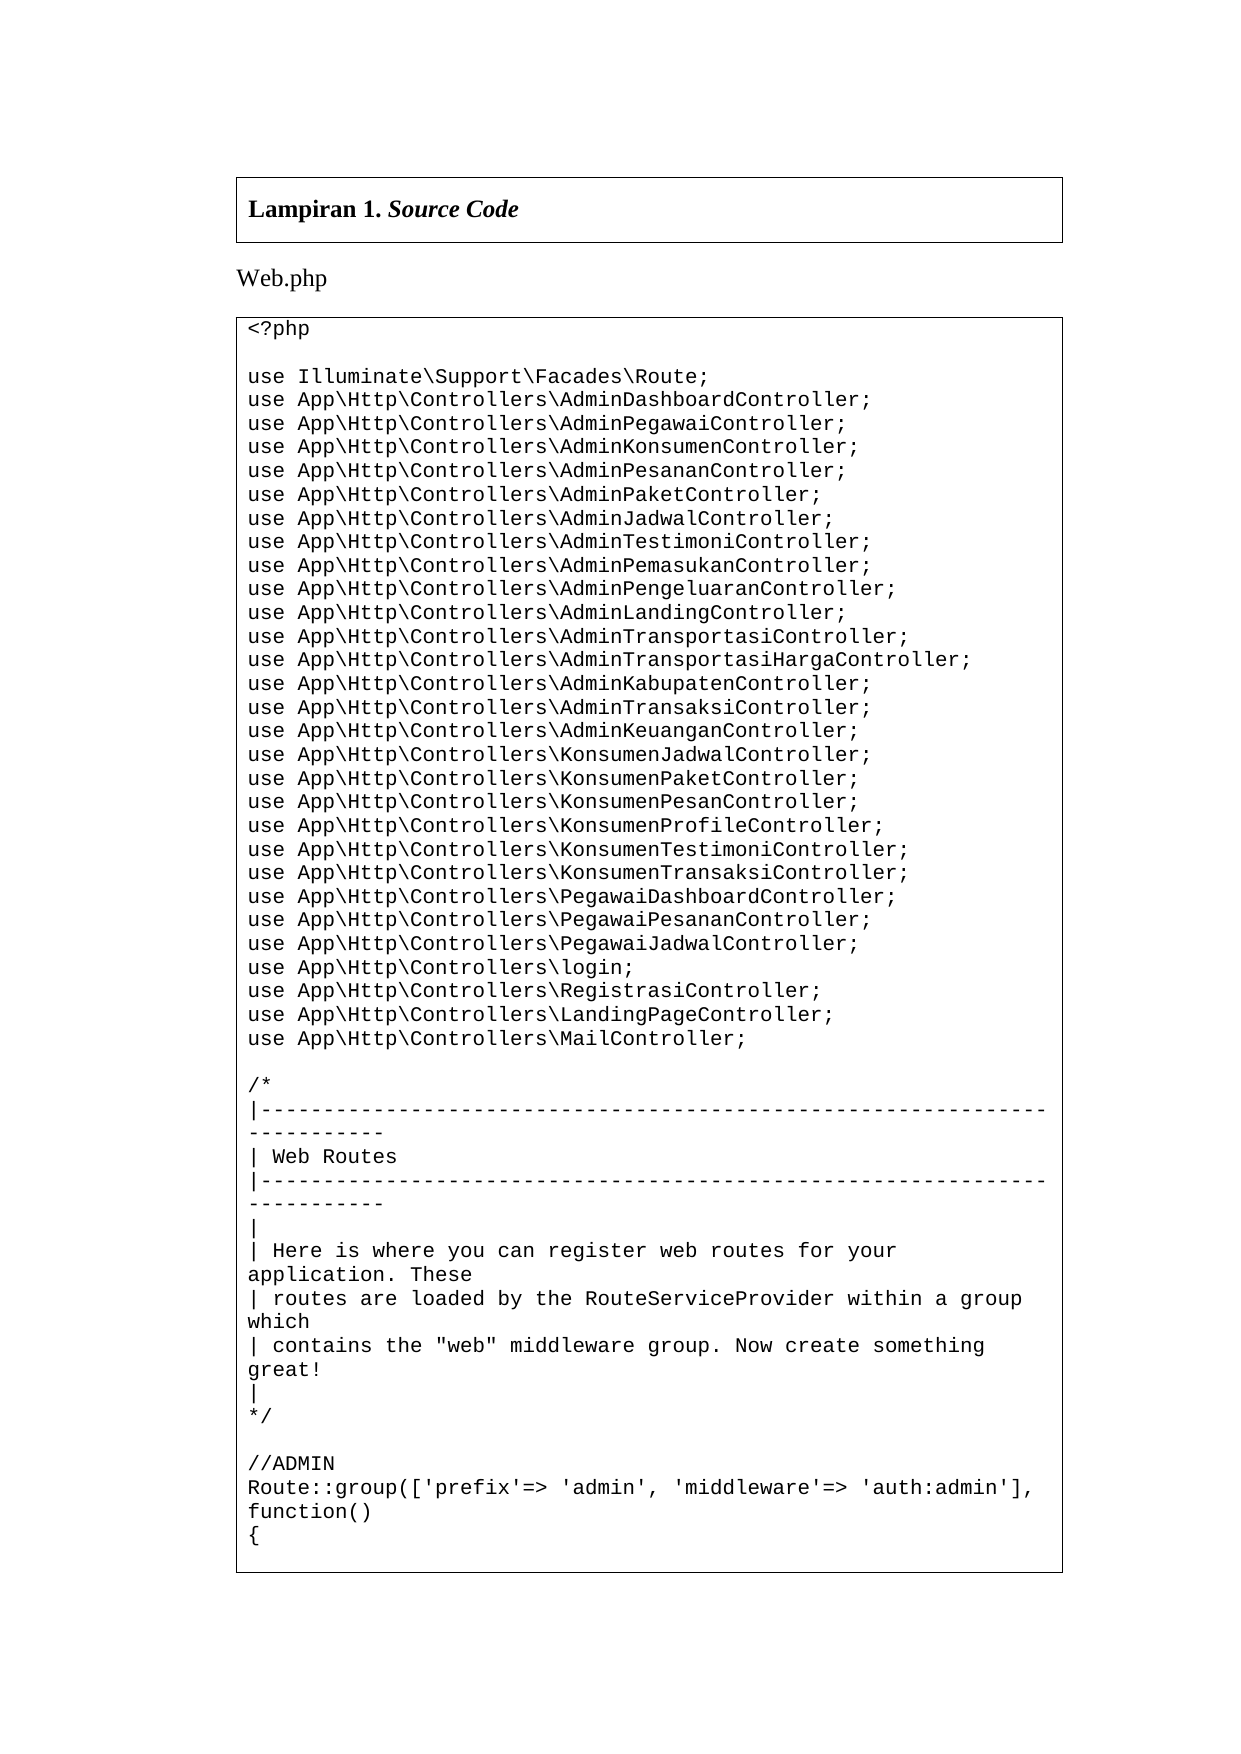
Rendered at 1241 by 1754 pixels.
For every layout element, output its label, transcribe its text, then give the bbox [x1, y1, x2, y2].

text Web.php [236, 263, 1063, 292]
table_header Lampiran 1. Source Code [237, 178, 1062, 242]
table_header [237, 318, 1062, 1572]
